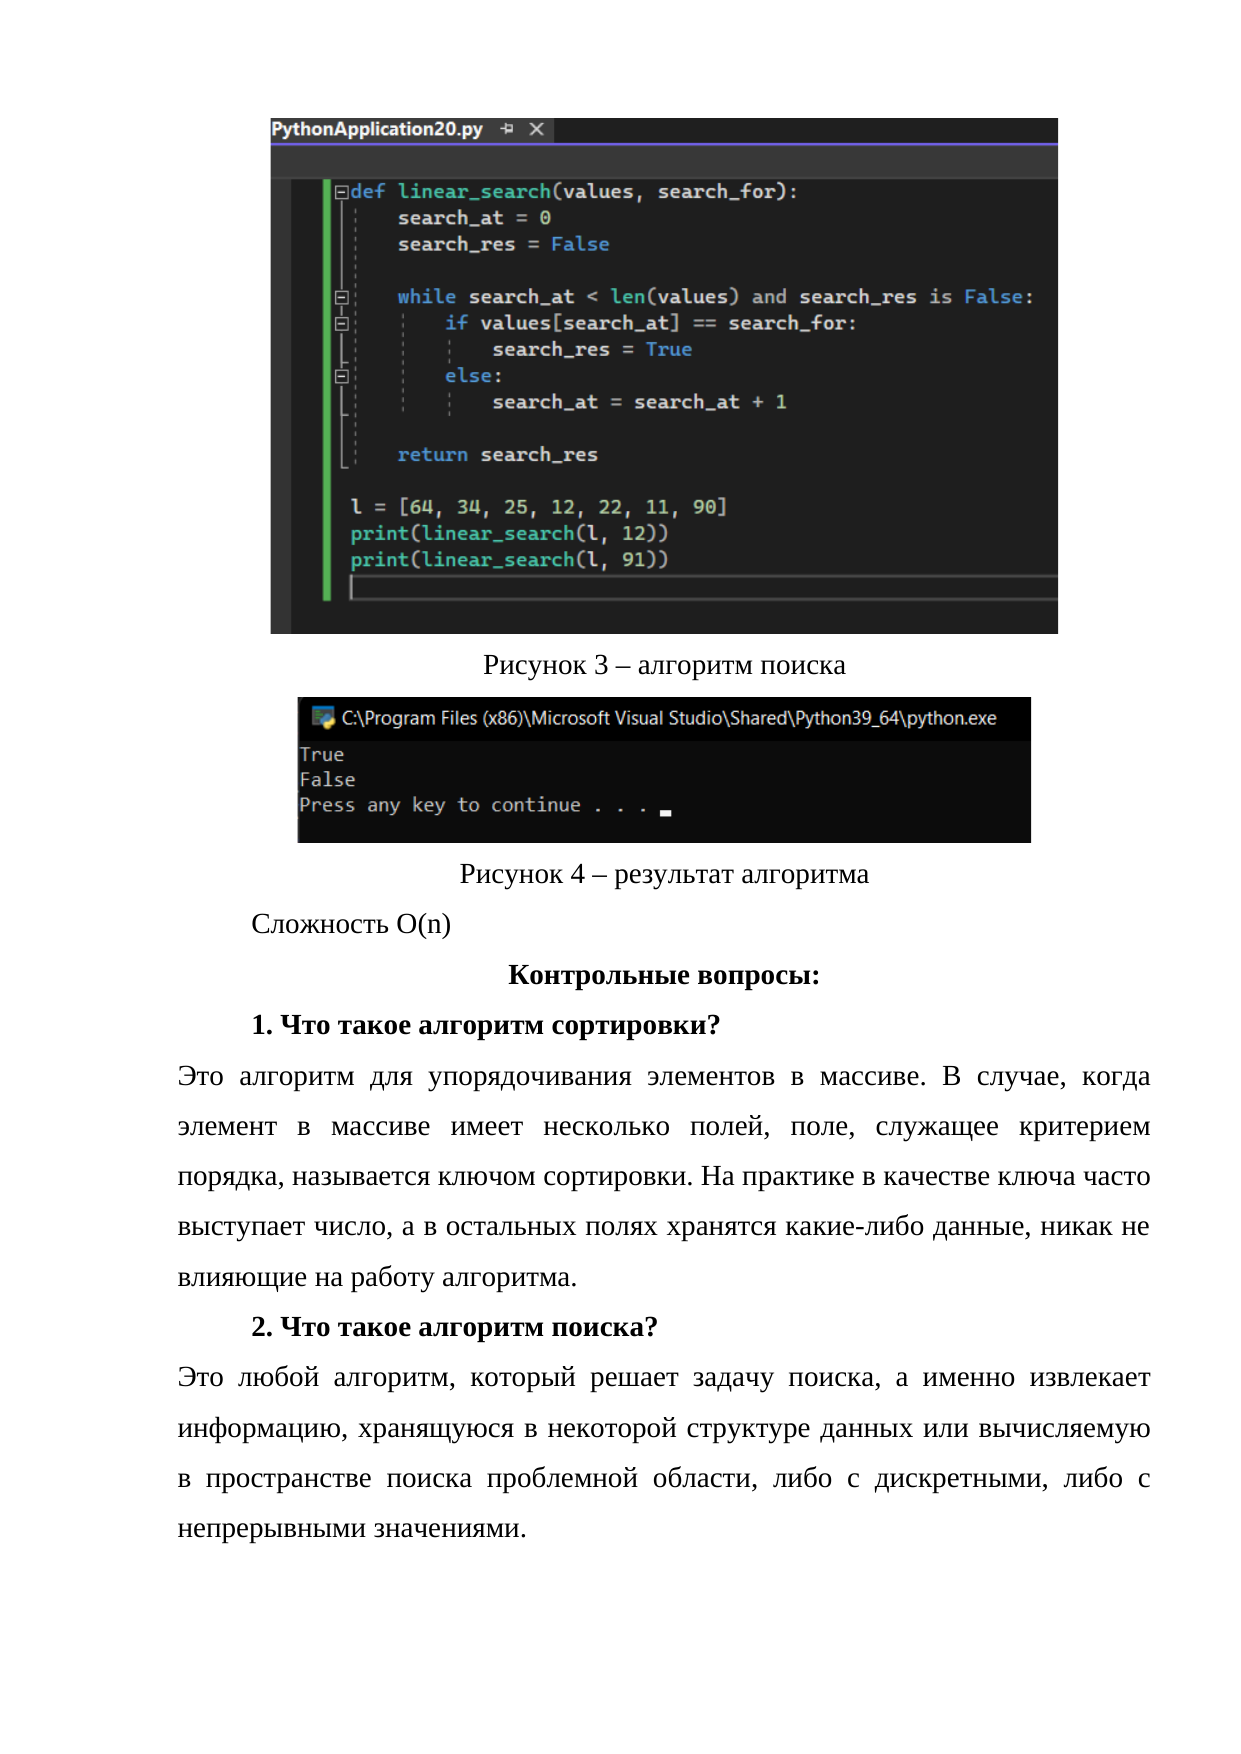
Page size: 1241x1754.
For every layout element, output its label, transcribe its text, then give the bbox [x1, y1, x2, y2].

text Сложность O(n) [177, 907, 1152, 940]
text Это любой алгоритм, который решает задачу поиска, а именно извлекает информацию, хранящуюся в некоторой структуре данных или вычисляемую в пространстве поиска проблемной области, либо с дискретными, либо с непрерывными значениями. [177, 1359, 1152, 1544]
text Рисунок 4 – результат алгоритма [177, 856, 1152, 890]
text Контрольные вопросы: [177, 957, 1152, 991]
picture [297, 697, 1032, 843]
text 2. Что такое алгоритм поиска? [177, 1309, 1152, 1343]
text 1. Что такое алгоритм сортировки? [177, 1007, 1152, 1041]
text Рисунок 3 – алгоритм поиска [177, 647, 1152, 681]
text Это алгоритм для упорядочивания элементов в массиве. В случае, когда элемент в массиве имеет несколько полей, поле, служащее критерием порядка, называется ключом сортировки. На практике в качестве ключа часто выступает число, а в остальных полях хранятся какие-либо данные, никак не влияющие на работу алгоритма. [177, 1058, 1152, 1292]
picture [270, 118, 1059, 634]
